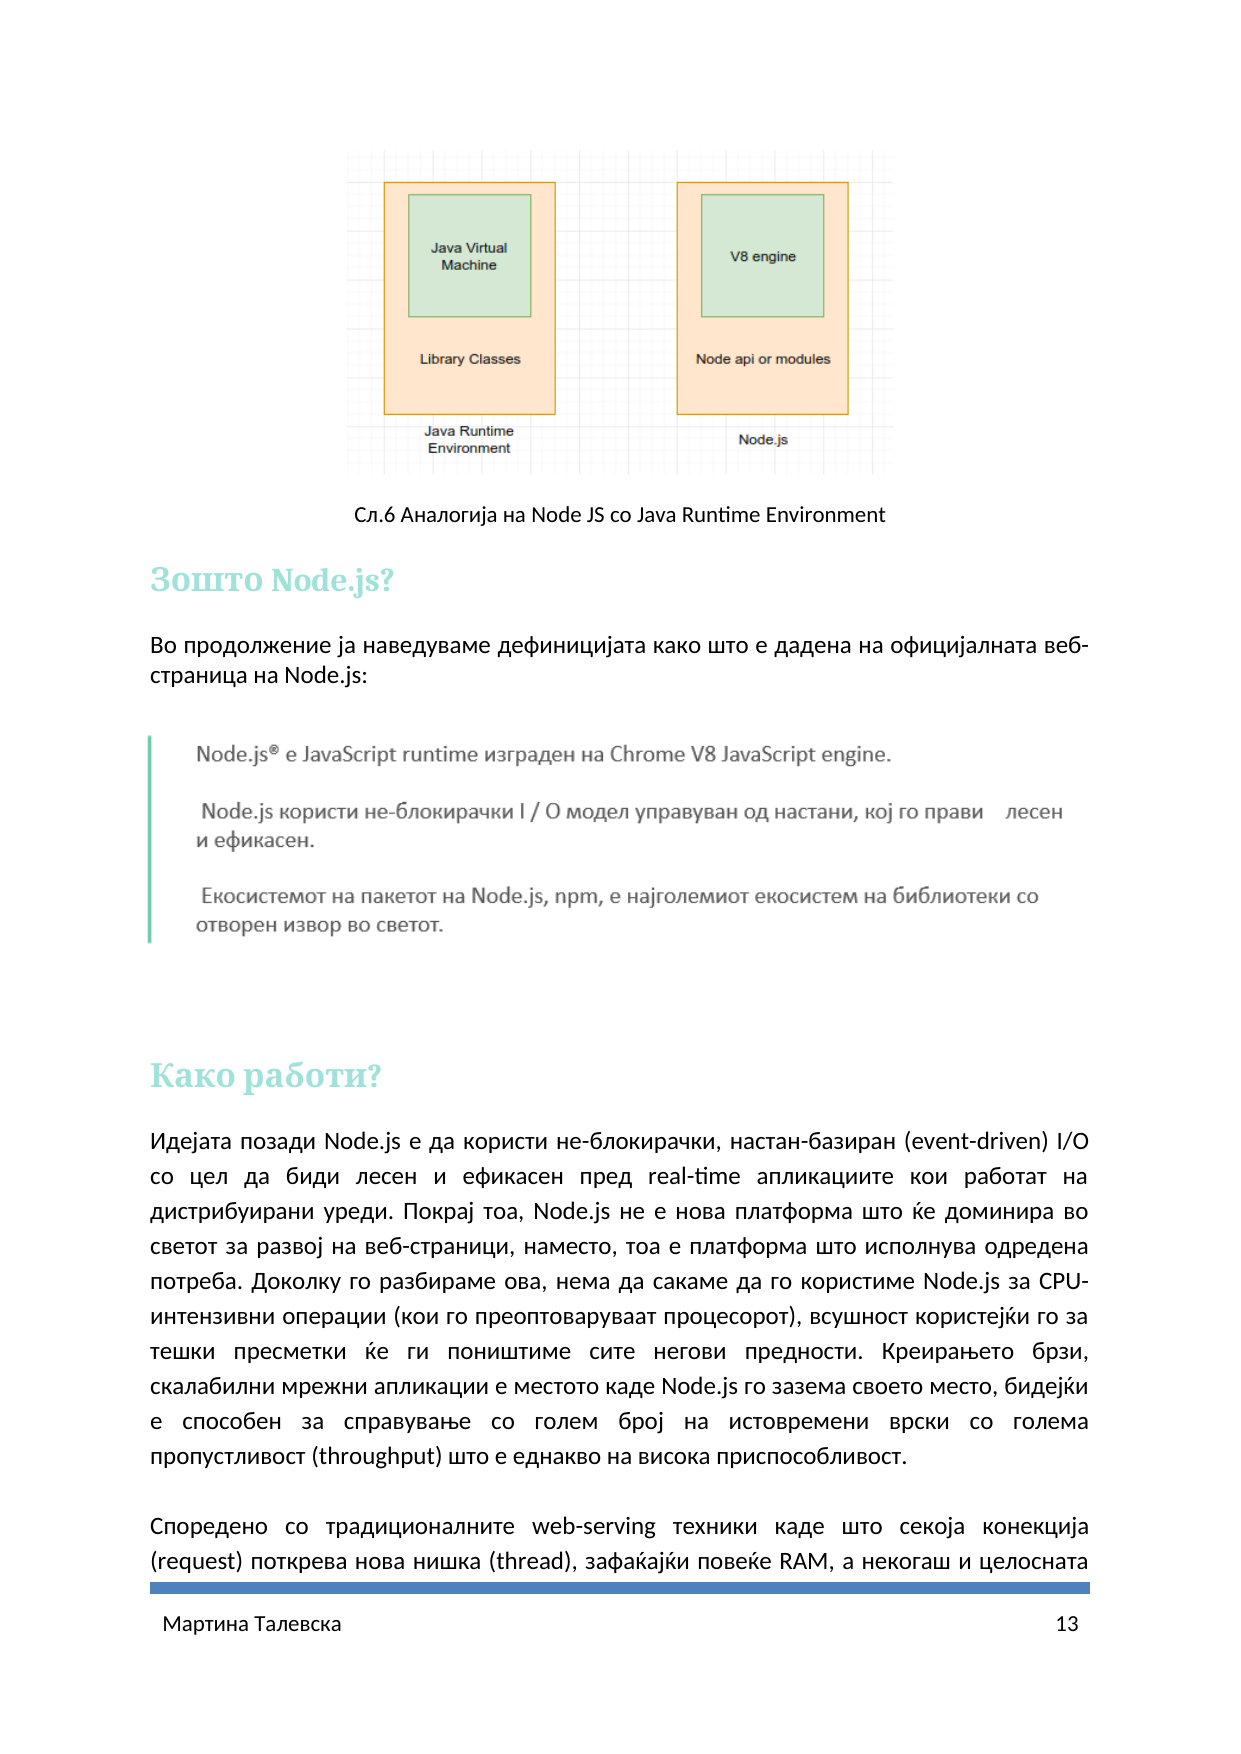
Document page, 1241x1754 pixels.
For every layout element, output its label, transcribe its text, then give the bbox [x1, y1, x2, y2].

text Во продолжение ја наведуваме дефиницијата како што е дадена на официјалната веб-страница на Node.js: [150, 629, 1090, 690]
text Сл.6 Аналогија на Node JS со Java Runtime Environment [150, 500, 1090, 528]
picture [346, 150, 894, 475]
text Зошто Node.js? [150, 561, 1090, 600]
picture [123, 702, 1150, 990]
text Како работи? [150, 1057, 1090, 1096]
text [150, 1510, 1090, 1575]
text Идејата позади Node.js е да користи не-блокирачки, настан-базиран (event-driven) I/O со цел да биди лесен и ефикасен пред real-time апликациите кои работат на дистрибуирани уреди. Покрај тоа, Node.js не е нова платформа што ќе доминира во светот за развој на веб-страници, наместо, тоа е платформа што исполнува одредена потреба. Доколку го разбираме ова, нема да сакаме да го користиме Node.js за CPU- интензивни операции (кои го преоптоваруваат процесорот), всушност користејќи го за тешки пресметки ќе ги поништиме сите негови предности. Креирањето брзи, скалабилни мрежни апликации е местото каде Node.js го зазема своето место, бидејќи е способен за справување со голем број на истовремени врски со голема пропустливост (throughput) што е еднакво на висока приспособливост. [150, 1125, 1090, 1470]
